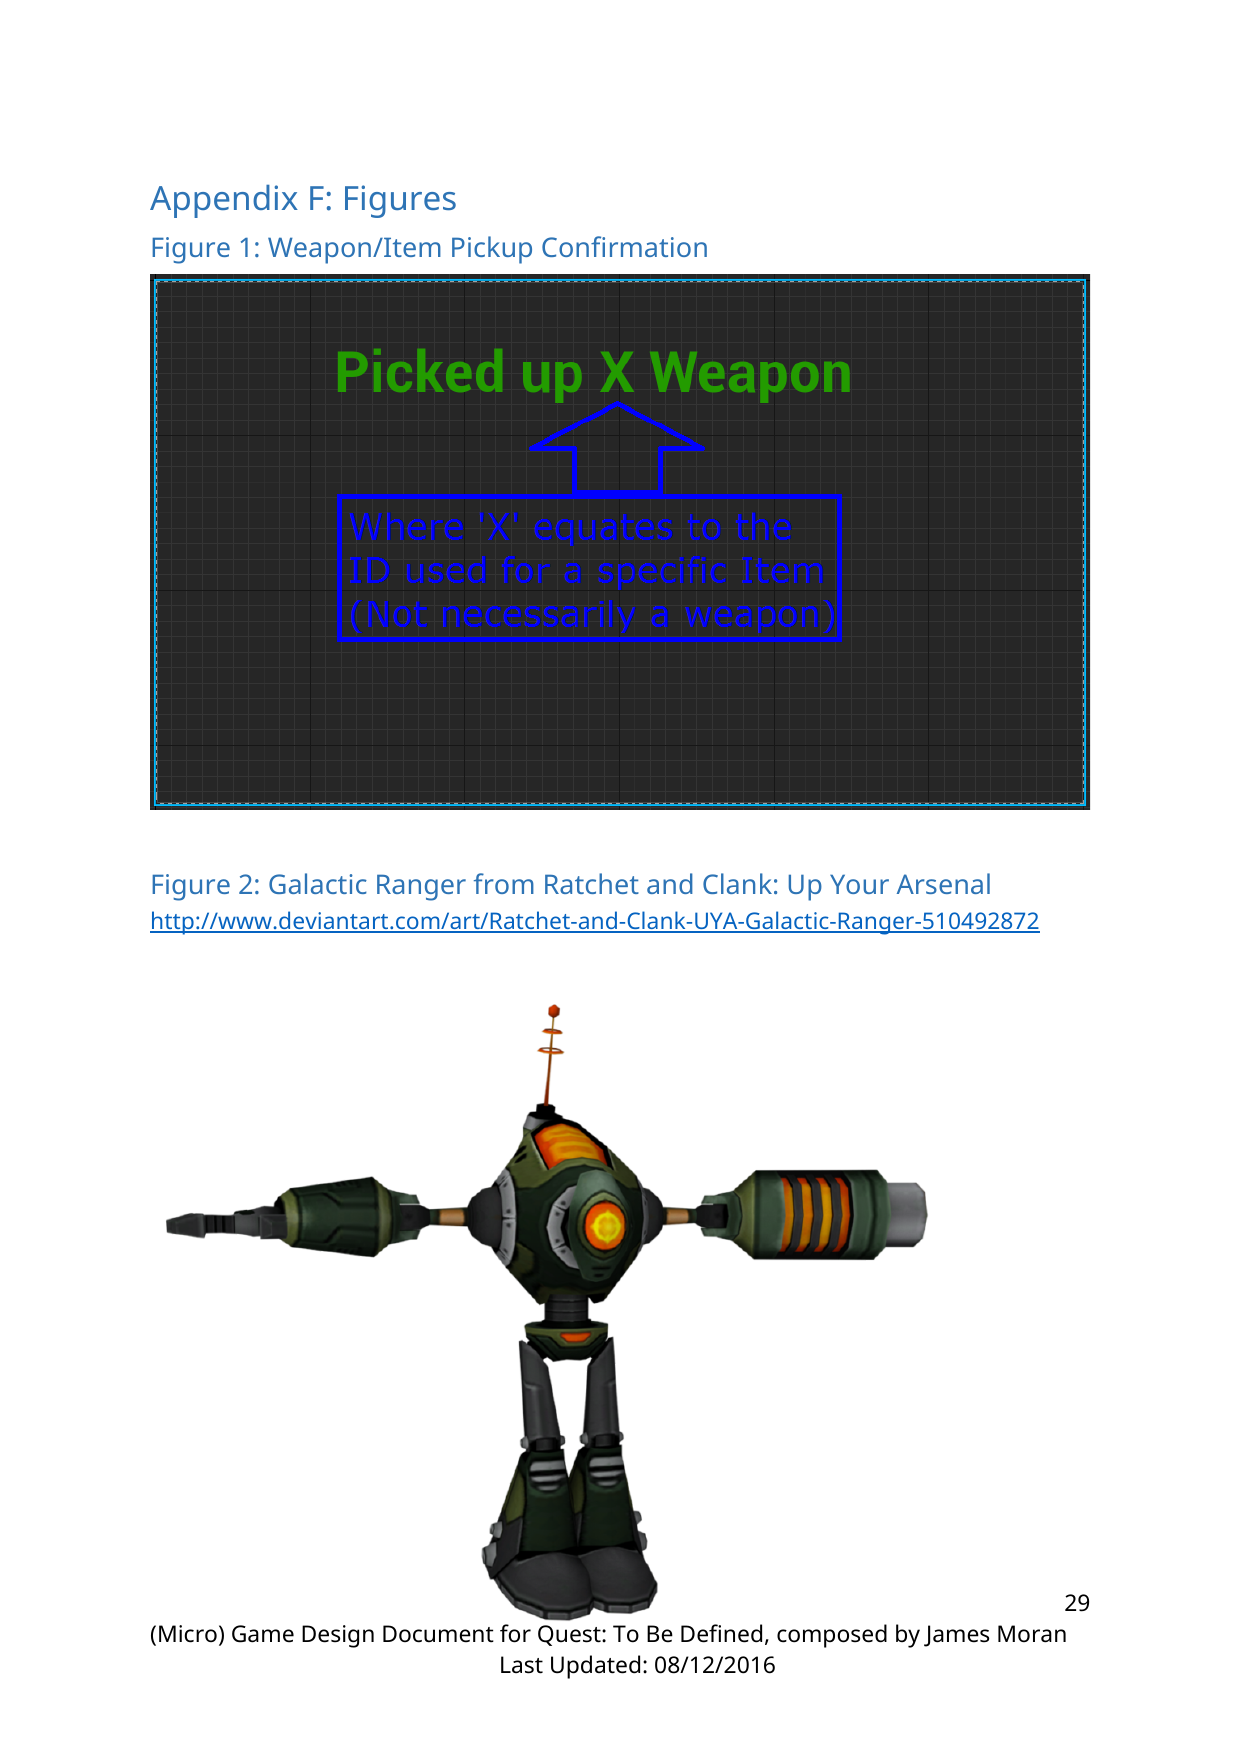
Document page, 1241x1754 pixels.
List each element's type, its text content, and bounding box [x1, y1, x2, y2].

picture [150, 274, 1091, 810]
picture [150, 979, 942, 1640]
subtitle Figure 1: Weapon/Item Pickup Confirmation [150, 228, 1090, 265]
subtitle Appendix F: Figures [150, 175, 1090, 220]
text http://www.deviantart.com/art/Ratchet-and-Clank-UYA-Galactic-Ranger-510492872 [150, 905, 1090, 936]
subtitle Figure 2: Galactic Ranger from Ratchet and Clank: Up Your Arsenal [150, 865, 1090, 902]
